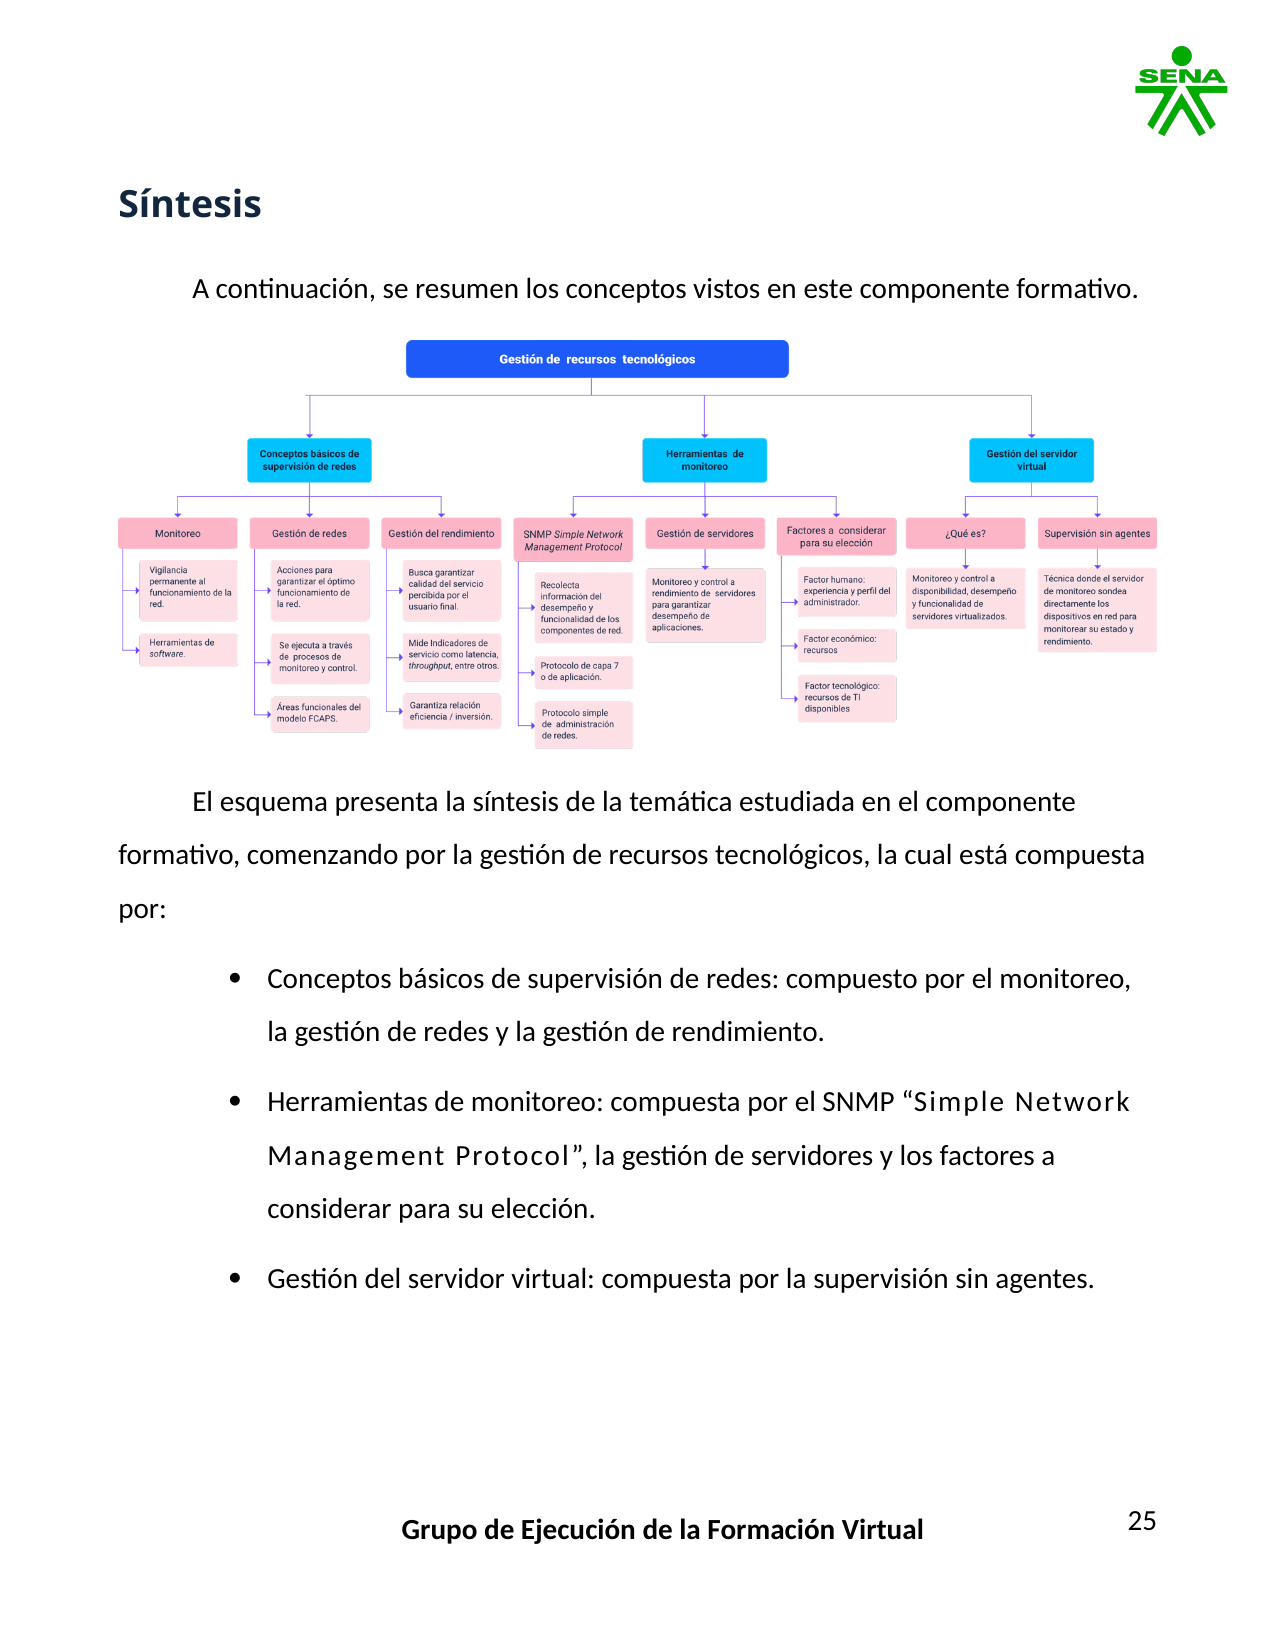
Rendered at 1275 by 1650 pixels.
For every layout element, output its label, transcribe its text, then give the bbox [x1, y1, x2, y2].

text El esquema presenta la síntesis de la temática estudiada en el componente formativo, comenzando por la gestión de recursos tecnológicos, la cual está compuesta por: [118, 783, 1157, 925]
picture [118, 340, 1157, 749]
list Conceptos básicos de supervisión de redes: compuesto por el monitoreo, la gestión de redes y la gestión de rendimiento. [230, 960, 1157, 1049]
text A continuación, se resumen los conceptos vistos en este componente formativo. [118, 270, 1157, 306]
list Herramientas de monitoreo: compuesta por el SNMP “Simple Network Management Protocol”, la gestión de servidores y los factores a considerar para su elección. [230, 1083, 1157, 1226]
list Gestión del servidor virtual: compuesta por la supervisión sin agentes. [230, 1260, 1157, 1296]
picture [1135, 46, 1228, 136]
text Síntesis [118, 177, 1157, 228]
